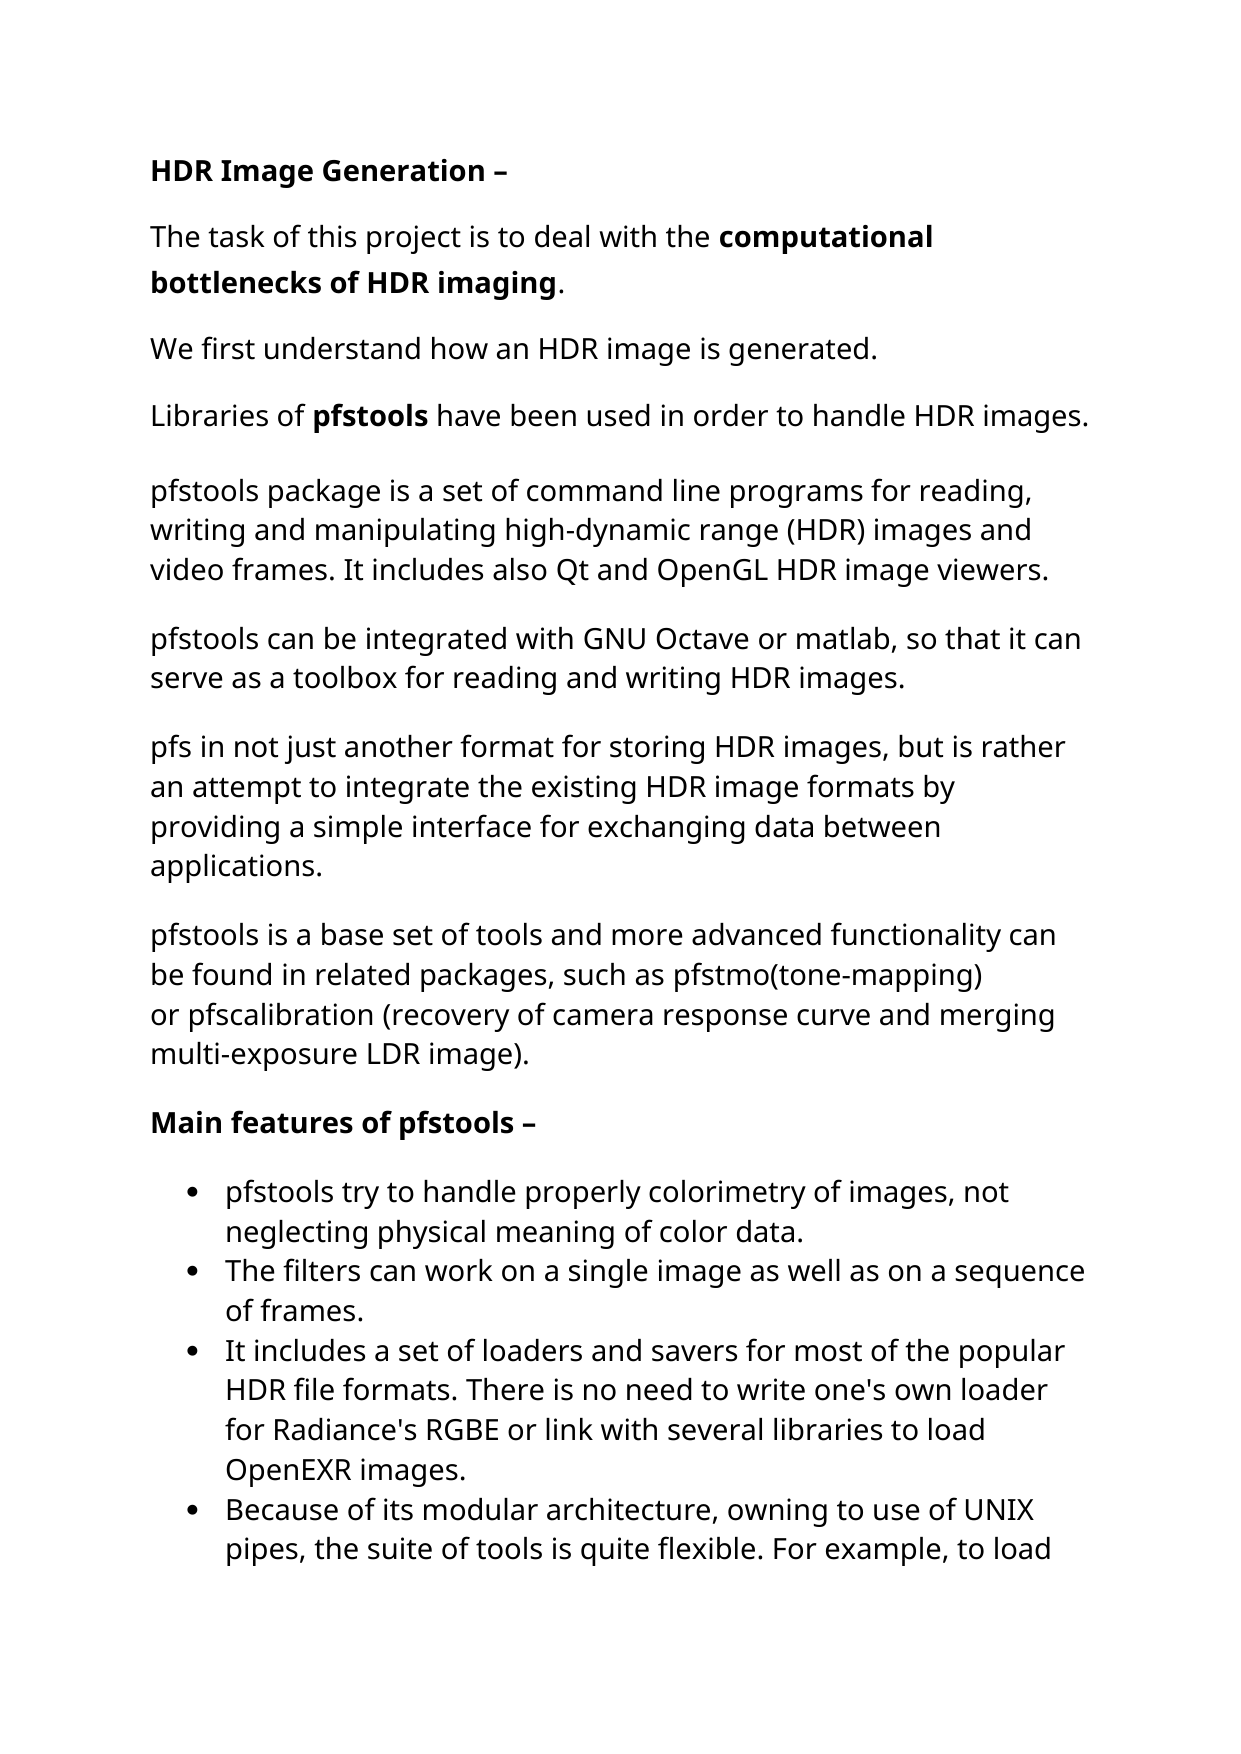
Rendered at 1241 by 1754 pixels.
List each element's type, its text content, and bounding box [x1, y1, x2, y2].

text Libraries of pfstools have been used in order to handle HDR images. [150, 395, 1090, 435]
text pfstools is a base set of tools and more advanced functionality can be found in related packages, such as pfstmo(tone-mapping) or pfscalibration (recovery of camera response curve and merging multi-exposure LDR image). [150, 914, 1090, 1073]
text pfstools package is a set of command line programs for reading, writing and manipulating high-dynamic range (HDR) images and video frames. It includes also Qt and OpenGL HDR image viewers. [150, 470, 1090, 589]
text Main features of pfstools – [150, 1102, 1090, 1142]
text pfs in not just another format for storing HDR images, but is rather an attempt to integrate the existing HDR image formats by providing a simple interface for exchanging data between applications. [150, 727, 1090, 885]
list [187, 1489, 1090, 1568]
text The task of this project is to deal with the computational bottlenecks of HDR imaging. [150, 216, 1090, 302]
text pfstools can be integrated with GNU Octave or matlab, so that it can serve as a toolbox for reading and writing HDR images. [150, 618, 1090, 697]
text HDR Image Generation – [150, 150, 1090, 190]
list It includes a set of loaders and savers for most of the popular HDR file formats. There is no need to write one's own loader for Radiance's RGBE or link with several libraries to load OpenEXR images. [187, 1330, 1090, 1489]
list The filters can work on a single image as well as on a sequence of frames. [187, 1251, 1090, 1330]
list pfstools try to handle properly colorimetry of images, not neglecting physical meaning of color data. [187, 1171, 1090, 1251]
text We first understand how an HDR image is generated. [150, 328, 1090, 368]
